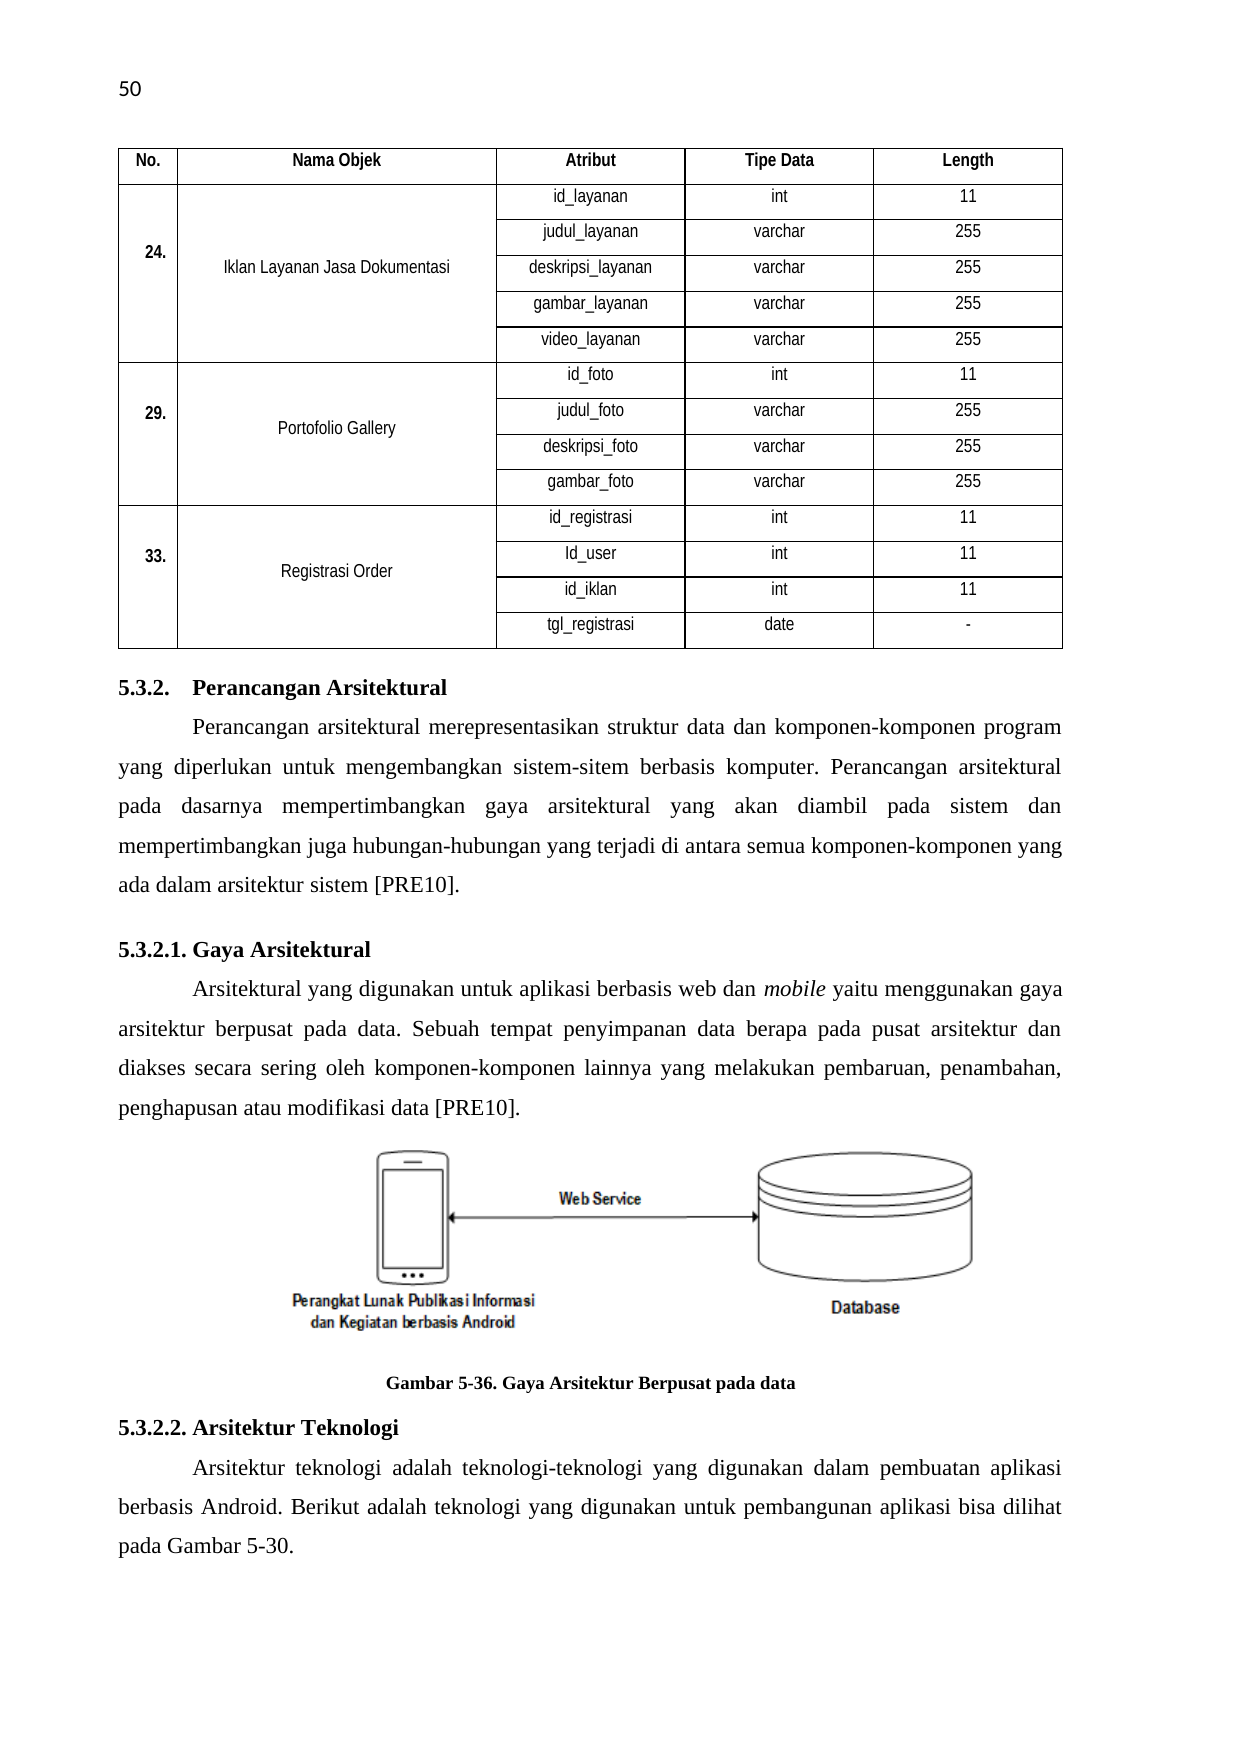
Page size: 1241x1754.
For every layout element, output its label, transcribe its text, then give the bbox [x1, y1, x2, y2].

subtitle Gaya Arsitektural [118, 936, 1063, 962]
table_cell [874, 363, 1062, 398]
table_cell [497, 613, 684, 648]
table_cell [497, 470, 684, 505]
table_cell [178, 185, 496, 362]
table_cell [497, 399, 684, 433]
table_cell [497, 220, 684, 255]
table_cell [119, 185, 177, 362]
text Perancangan arsitektural merepresentasikan struktur data dan komponen-komponen program yang diperlukan untuk mengembangkan sistem-sitem berbasis komputer. Perancangan arsitektural pada dasarnya mempertimbangkan gaya arsitektural yang akan diambil pada sistem dan mempertimbangkan juga hubungan-hubungan yang terjadi di antara semua komponen-komponen yang ada dalam arsitektur sistem [PRE10]. [118, 713, 1063, 898]
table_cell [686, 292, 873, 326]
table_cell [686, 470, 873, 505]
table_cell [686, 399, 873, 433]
text Arsitektur teknologi adalah teknologi-teknologi yang digunakan dalam pembuatan aplikasi berbasis Android. Berikut adalah teknologi yang digunakan untuk pembangunan aplikasi bisa dilihat pada Gambar 5-30. [118, 1453, 1063, 1559]
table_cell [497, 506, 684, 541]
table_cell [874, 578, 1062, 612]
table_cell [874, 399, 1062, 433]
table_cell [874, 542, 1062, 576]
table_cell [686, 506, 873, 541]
text Arsitektural yang digunakan untuk aplikasi berbasis web dan mobile yaitu menggunakan gaya arsitektur berpusat pada data. Sebuah tempat penyimpanan data berapa pada pusat arsitektur dan diakses secara sering oleh komponen-komponen lainnya yang melakukan pembaruan, penambahan, penghapusan atau modifikasi data [PRE10]. [118, 975, 1063, 1120]
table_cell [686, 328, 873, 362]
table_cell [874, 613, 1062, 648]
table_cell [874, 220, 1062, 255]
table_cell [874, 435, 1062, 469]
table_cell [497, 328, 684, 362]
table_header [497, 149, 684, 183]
picture [278, 1150, 977, 1341]
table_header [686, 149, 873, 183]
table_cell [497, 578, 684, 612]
subtitle Perancangan Arsitektural [118, 674, 1063, 700]
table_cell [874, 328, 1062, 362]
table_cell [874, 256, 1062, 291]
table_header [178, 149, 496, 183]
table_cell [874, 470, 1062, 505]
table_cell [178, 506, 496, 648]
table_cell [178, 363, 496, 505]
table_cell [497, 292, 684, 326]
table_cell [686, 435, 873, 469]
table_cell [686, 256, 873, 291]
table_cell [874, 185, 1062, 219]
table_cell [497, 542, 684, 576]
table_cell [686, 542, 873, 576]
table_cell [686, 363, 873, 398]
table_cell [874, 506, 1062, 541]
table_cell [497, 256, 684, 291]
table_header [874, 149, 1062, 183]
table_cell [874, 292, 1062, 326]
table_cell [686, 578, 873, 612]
subtitle Arsitektur Teknologi [118, 1414, 1063, 1440]
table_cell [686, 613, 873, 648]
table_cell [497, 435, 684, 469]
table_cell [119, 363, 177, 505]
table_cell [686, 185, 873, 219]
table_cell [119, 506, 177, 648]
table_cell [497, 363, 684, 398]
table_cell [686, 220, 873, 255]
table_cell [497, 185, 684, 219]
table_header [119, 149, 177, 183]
